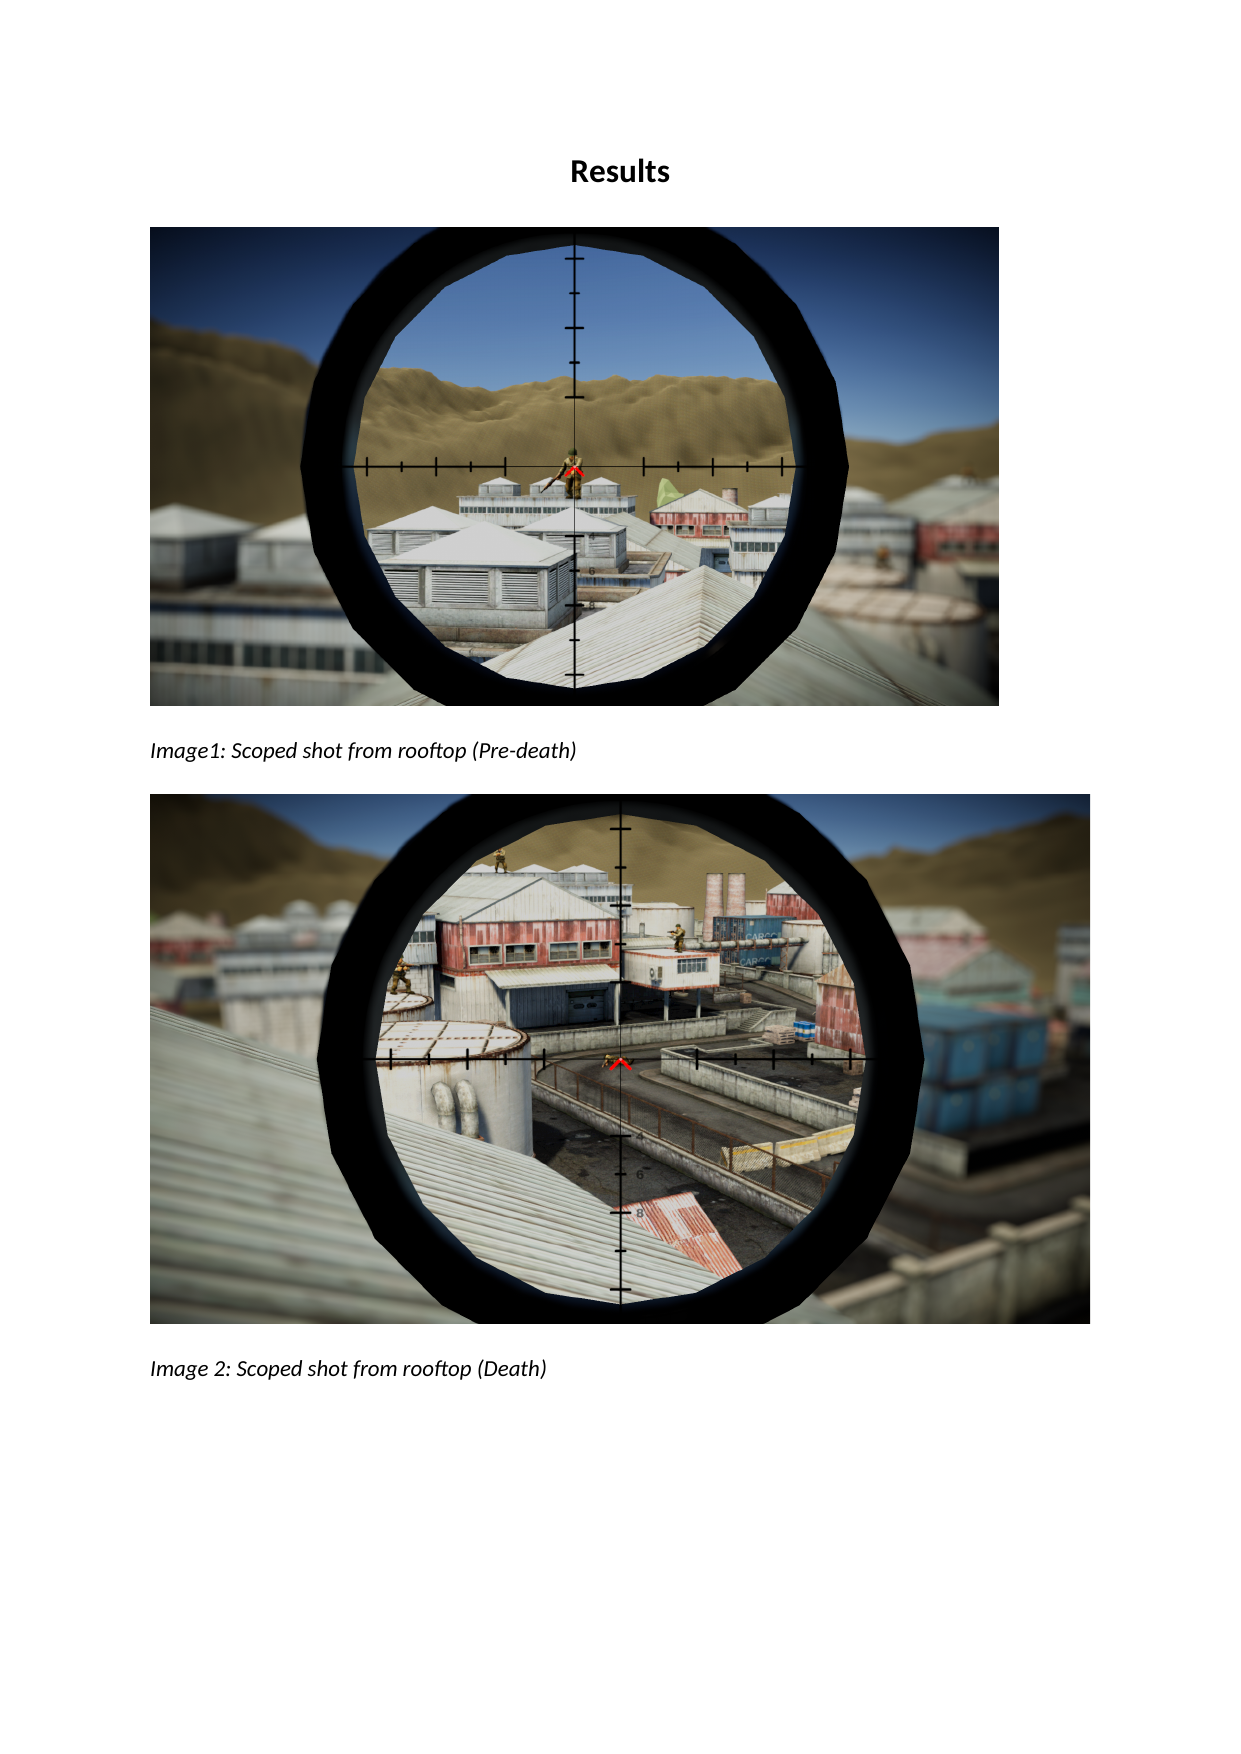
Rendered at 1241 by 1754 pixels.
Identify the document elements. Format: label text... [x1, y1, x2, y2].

picture [150, 227, 999, 706]
text Image 2: Scoped shot from rooftop (Death) [150, 1354, 1090, 1382]
text Image1: Scoped shot from rooftop (Pre-death) [150, 736, 1090, 764]
picture [150, 794, 1091, 1324]
text Results [150, 150, 1090, 191]
